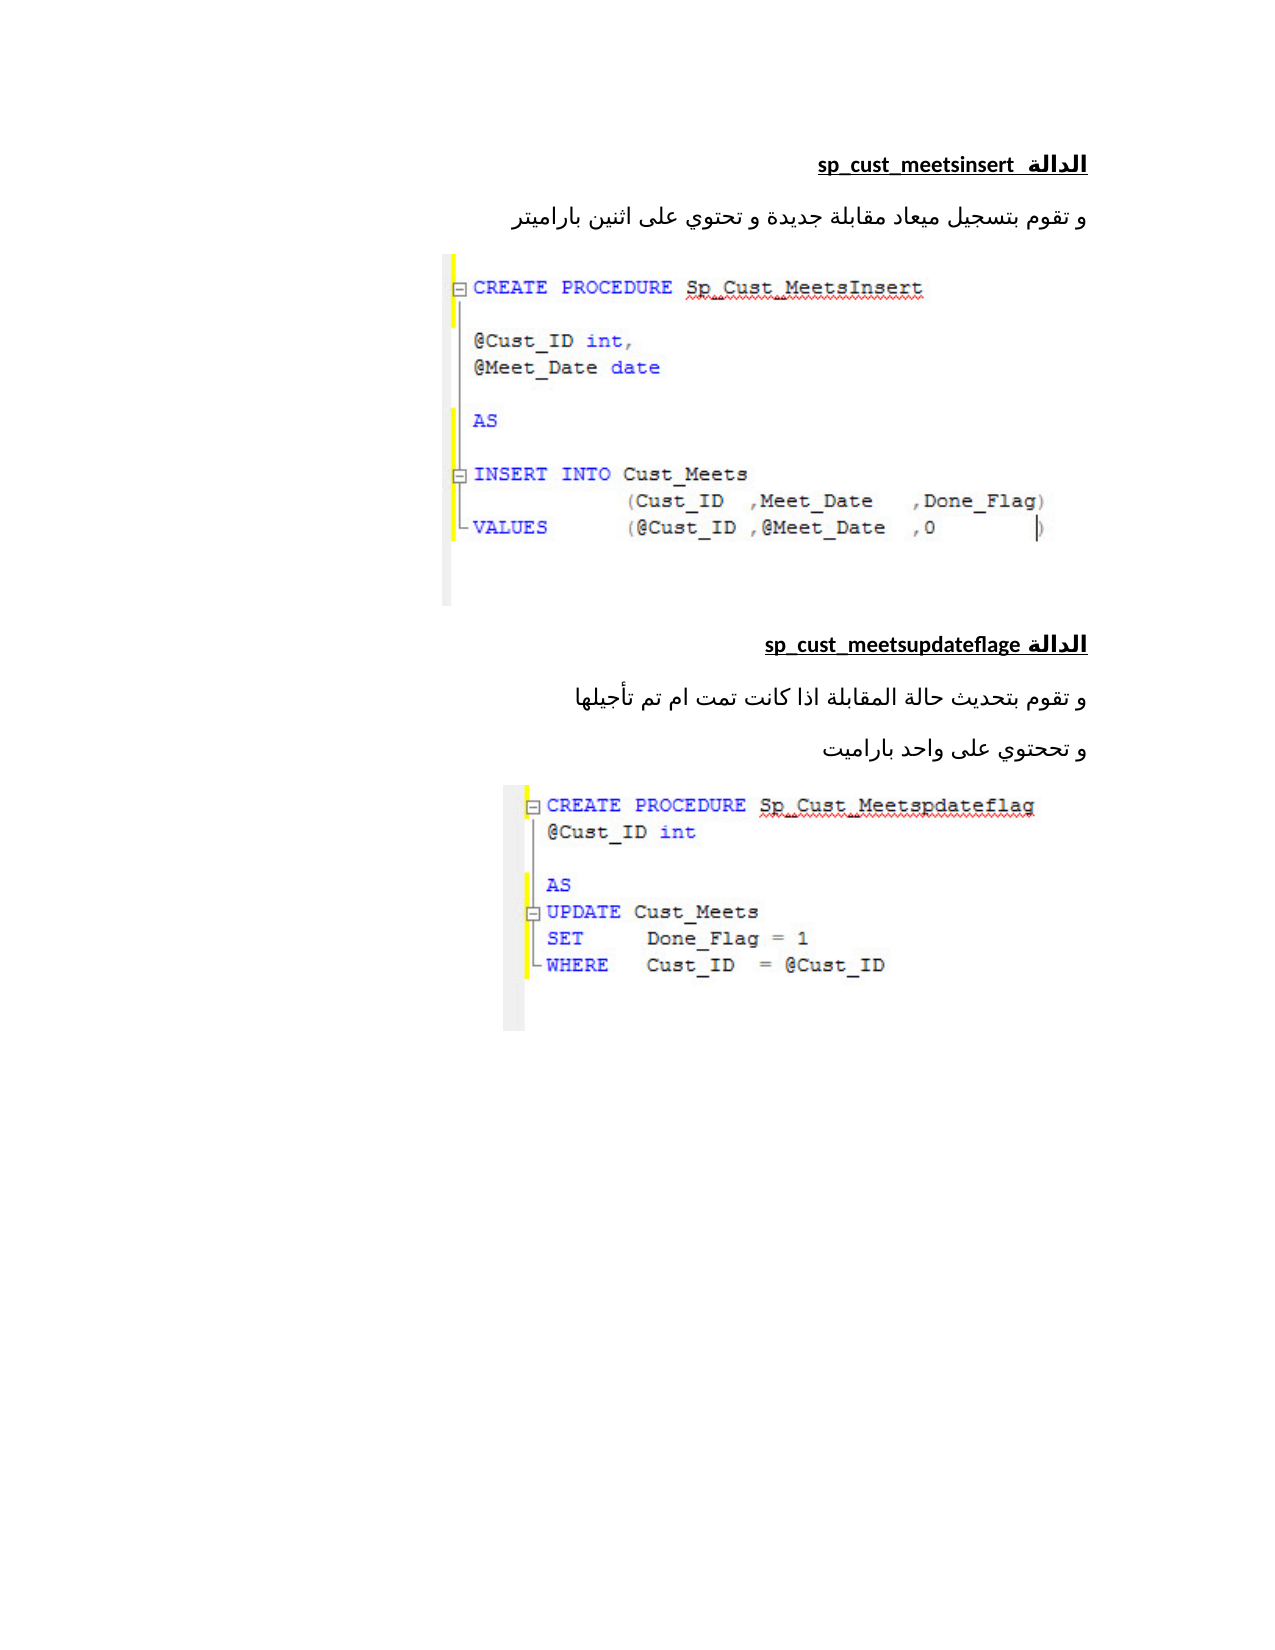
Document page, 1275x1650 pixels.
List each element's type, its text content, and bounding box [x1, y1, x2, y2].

text الدالة sp_cust_meetsupdateflage [187, 631, 1087, 659]
picture [442, 254, 1088, 606]
text و تححتوي على واحد باراميت [187, 735, 1087, 761]
text الدالة sp_cust_meetsinsert [187, 150, 1087, 178]
text و تقوم بتسجيل ميعاد مقابلة جديدة و تحتوي على اثنين باراميتر [187, 203, 1087, 229]
picture [503, 785, 1088, 1031]
text و تقوم بتحديث حالة المقابلة اذا كانت تمت ام تم تأجيلها [187, 684, 1087, 710]
